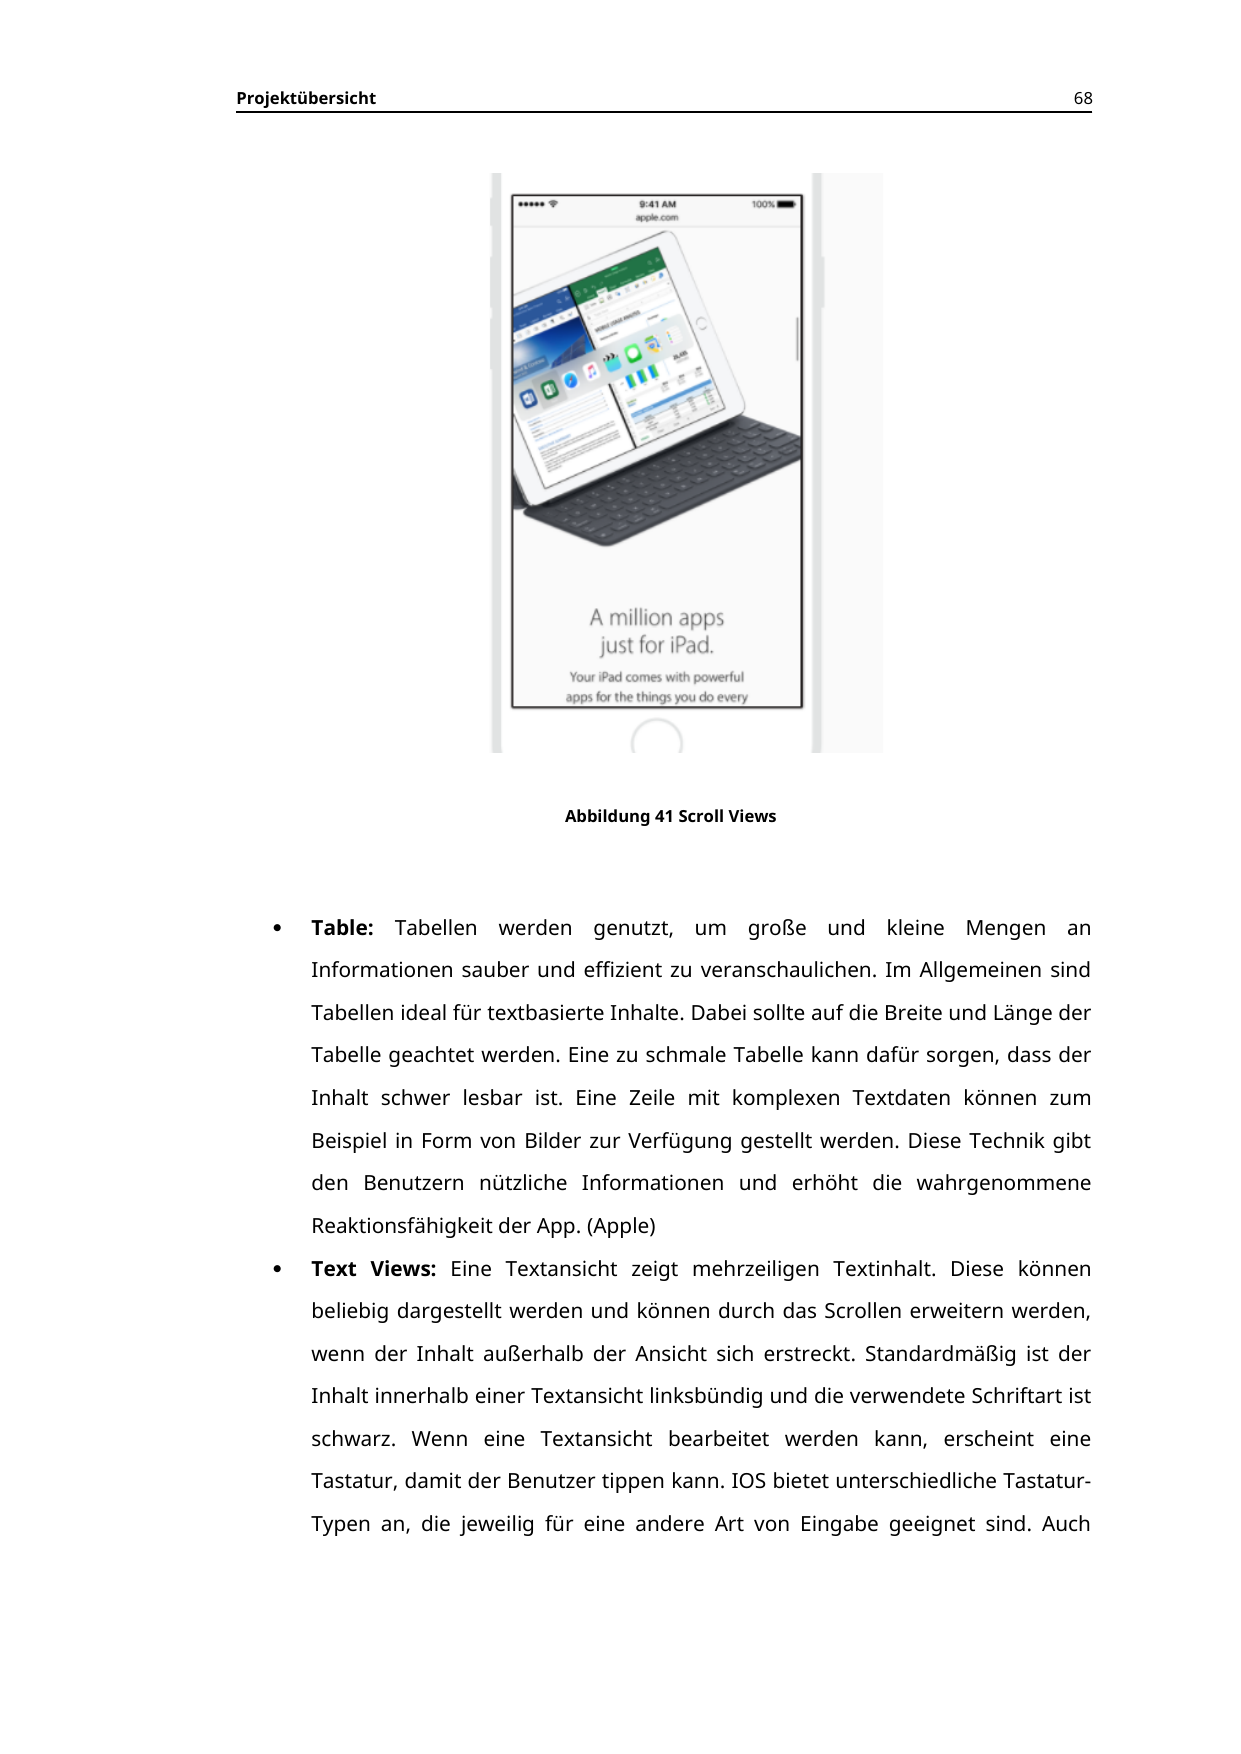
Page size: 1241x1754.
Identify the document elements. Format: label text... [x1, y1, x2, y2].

list Table: Tabellen werden genutzt, um große und kleine Mengen an Informationen sauber und effizient zu veranschaulichen. Im Allgemeinen sind Tabellen ideal für textbasierte Inhalte. Dabei sollte auf die Breite und Länge der Tabelle geachtet werden. Eine zu schmale Tabelle kann dafür sorgen, dass der Inhalt schwer lesbar ist. Eine Zeile mit komplexen Textdaten können zum Beispiel in Form von Bilder zur Verfügung gestellt werden. Diese Technik gibt den Benutzern nützliche Informationen und erhöht die wahrgenommene Reaktionsfähigkeit der App. (Apple) [274, 913, 1092, 1239]
picture [489, 173, 884, 753]
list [274, 1254, 1092, 1538]
